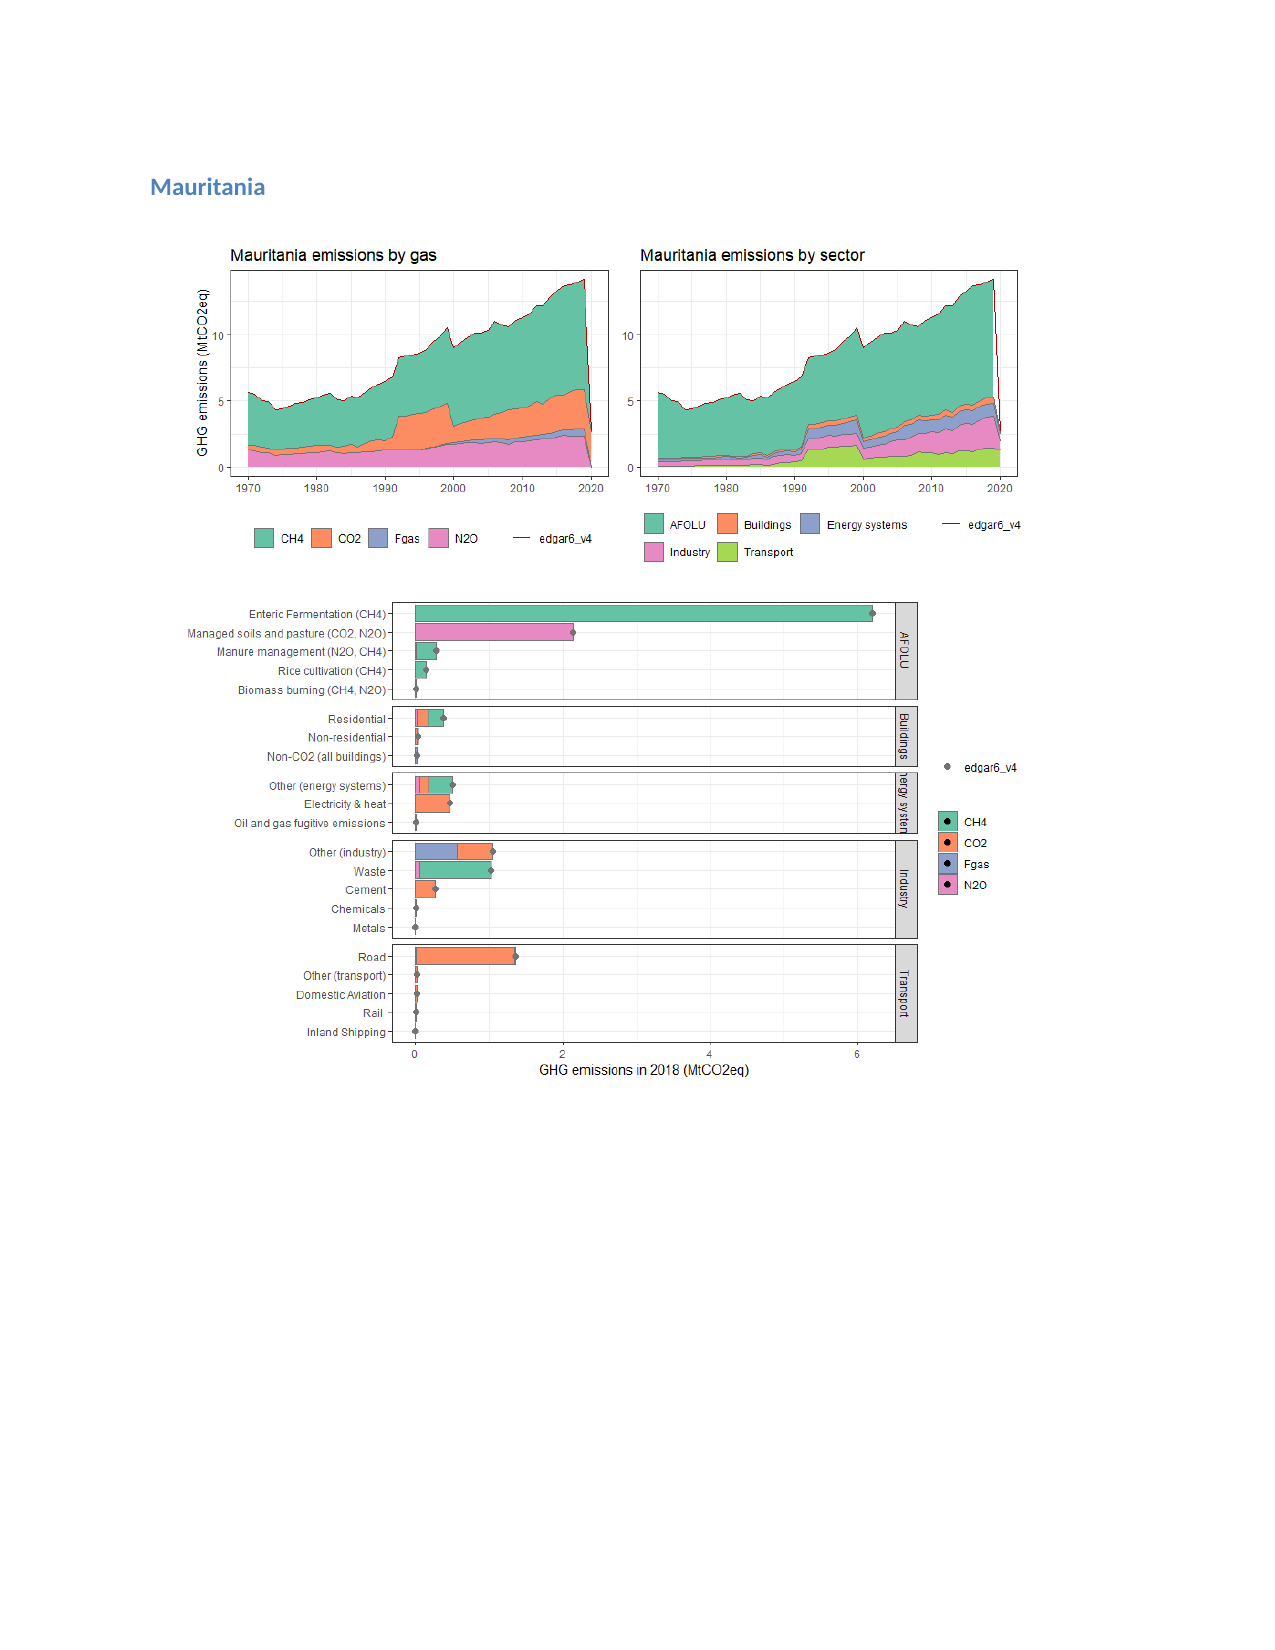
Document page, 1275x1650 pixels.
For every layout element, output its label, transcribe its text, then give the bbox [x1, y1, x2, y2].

picture [168, 220, 1044, 1096]
subtitle Mauritania [150, 171, 1125, 201]
